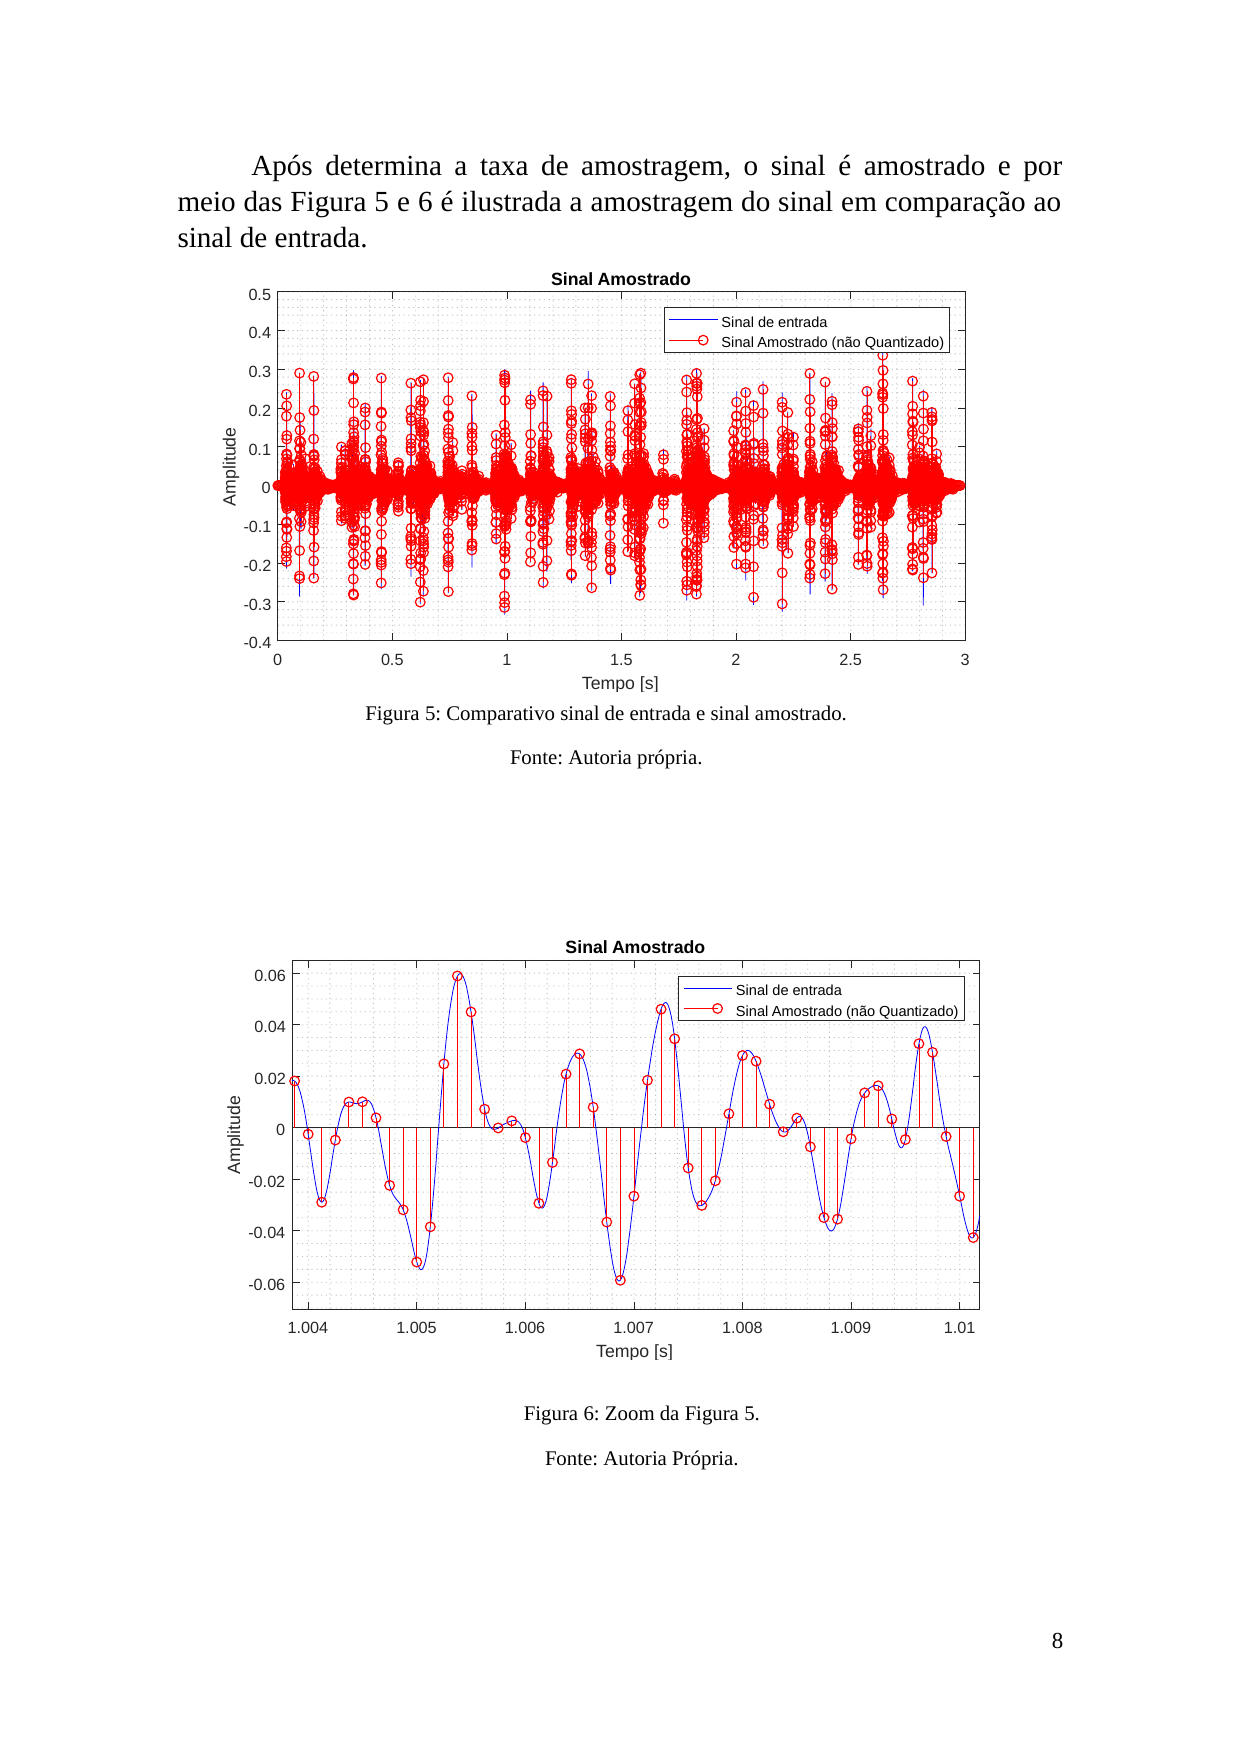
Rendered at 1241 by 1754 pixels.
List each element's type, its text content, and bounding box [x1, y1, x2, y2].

text Após determina a taxa de amostragem, o sinal é amostrado e por meio das Figura 5 e 6 é ilustrada a amostragem do sinal em comparação ao sinal de entrada. [177, 148, 1063, 253]
